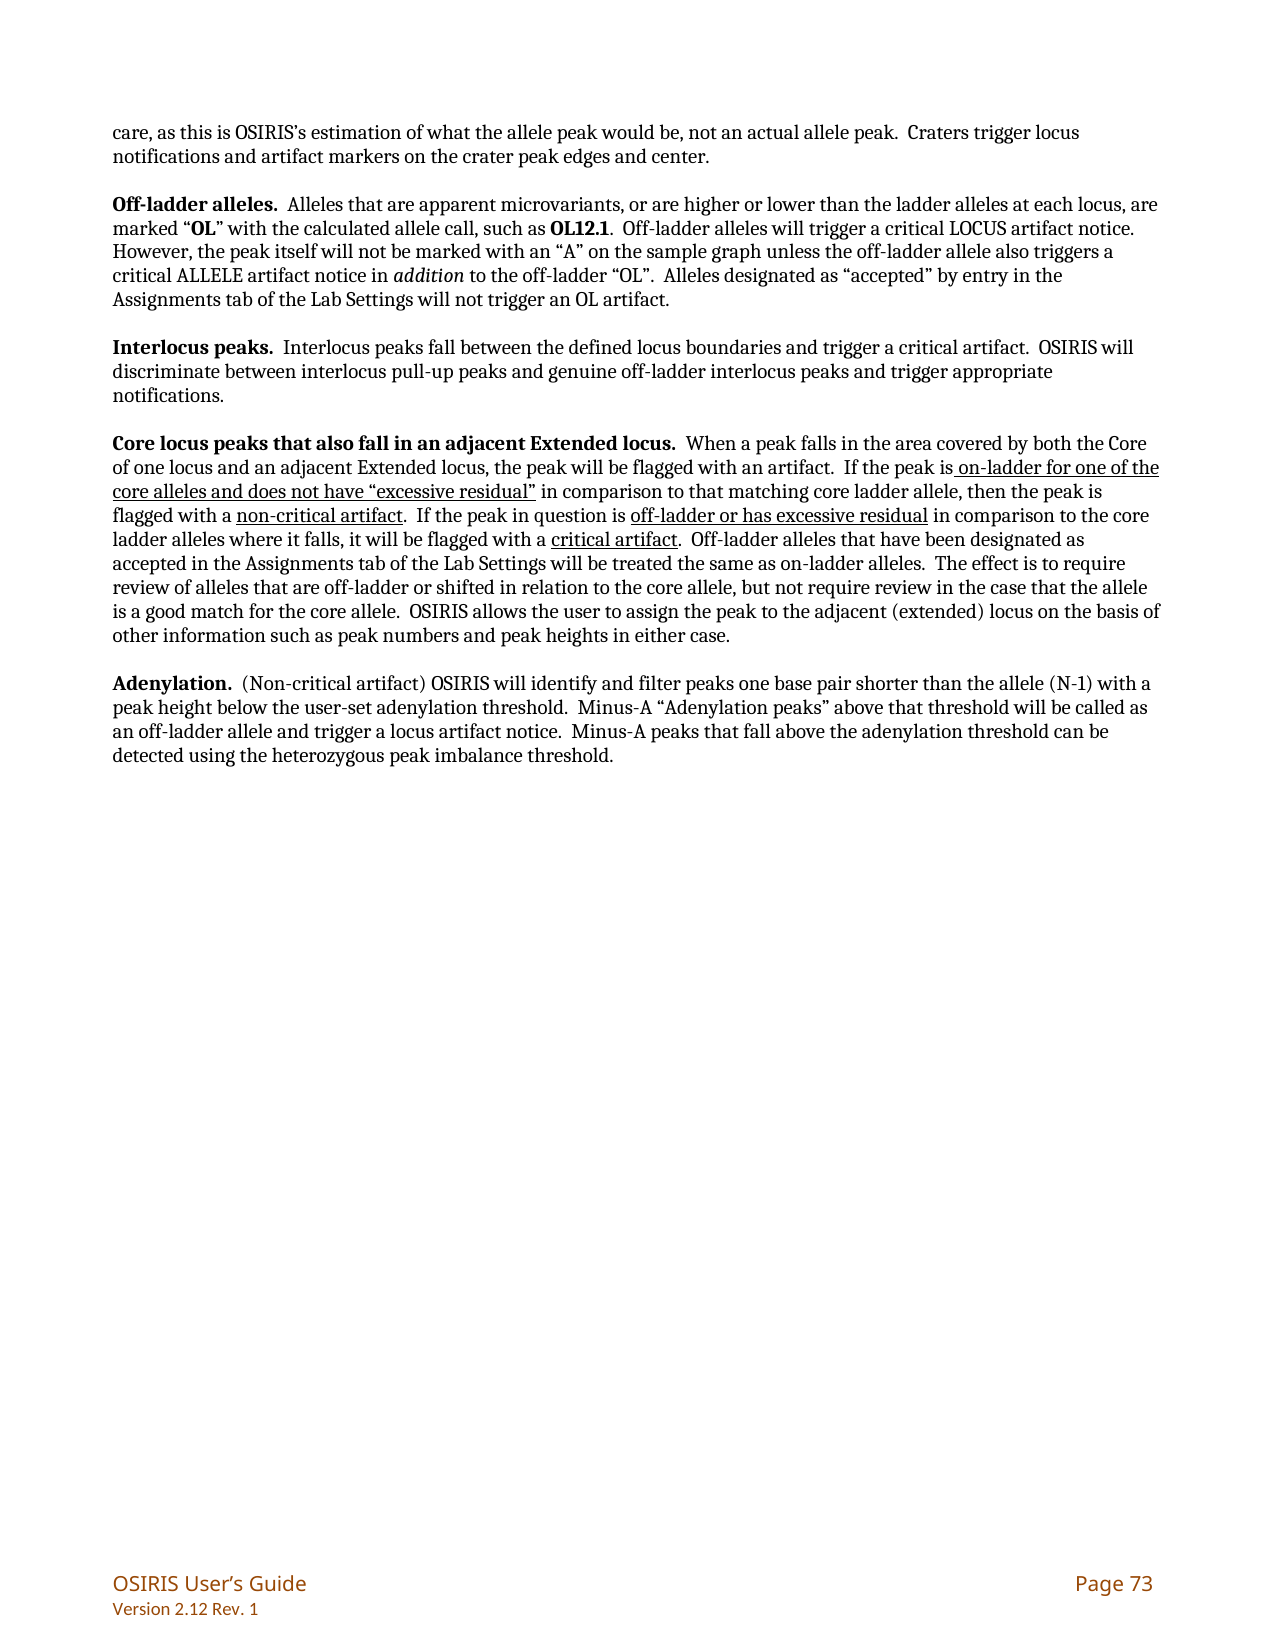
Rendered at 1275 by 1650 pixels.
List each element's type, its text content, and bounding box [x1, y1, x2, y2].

text Core locus peaks that also fall in an adjacent Extended locus. When a peak falls in the area covered by both the Core of one locus and an adjacent Extended locus, the peak will be flagged with an artifact. If the peak is on-ladder for one of the core alleles and does not have “excessive residual” in comparison to that matching core ladder allele, then the peak is flagged with a non-critical artifact. If the peak in question is off-ladder or has excessive residual in comparison to the core ladder alleles where it falls, it will be flagged with a critical artifact. Off-ladder alleles that have been designated as accepted in the Assignments tab of the Lab Settings will be treated the same as on-ladder alleles. The effect is to require review of alleles that are off-ladder or shifted in relation to the core allele, but not require review in the case that the allele is a good match for the core allele. OSIRIS allows the user to assign the peak to the adjacent (extended) locus on the basis of other information such as peak numbers and peak heights in either case. [112, 432, 1162, 647]
text Off-ladder alleles. Alleles that are apparent microvariants, or are higher or lower than the ladder alleles at each locus, are marked “OL” with the calculated allele call, such as OL12.1. Off-ladder alleles will trigger a critical LOCUS artifact notice. However, the peak itself will not be marked with an “A” on the sample graph unless the off-ladder allele also triggers a critical ALLELE artifact notice in addition to the off-ladder “OL”. Alleles designated as “accepted” by entry in the Assignments tab of the Lab Settings will not trigger an OL artifact. [112, 192, 1162, 312]
text Interlocus peaks. Interlocus peaks fall between the defined locus boundaries and trigger a critical artifact. OSIRIS will discriminate between interlocus pull-up peaks and genuine off-ladder interlocus peaks and trigger appropriate notifications. [112, 336, 1162, 408]
text Adenylation. (Non-critical artifact) OSIRIS will identify and filter peaks one base pair shorter than the allele (N-1) with a peak height below the user-set adenylation threshold. Minus-A “Adenylation peaks” above that threshold will be called as an off-ladder allele and trigger a locus artifact notice. Minus-A peaks that fall above the adenylation threshold can be detected using the heterozygous peak imbalance threshold. [112, 671, 1162, 767]
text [112, 120, 1162, 168]
